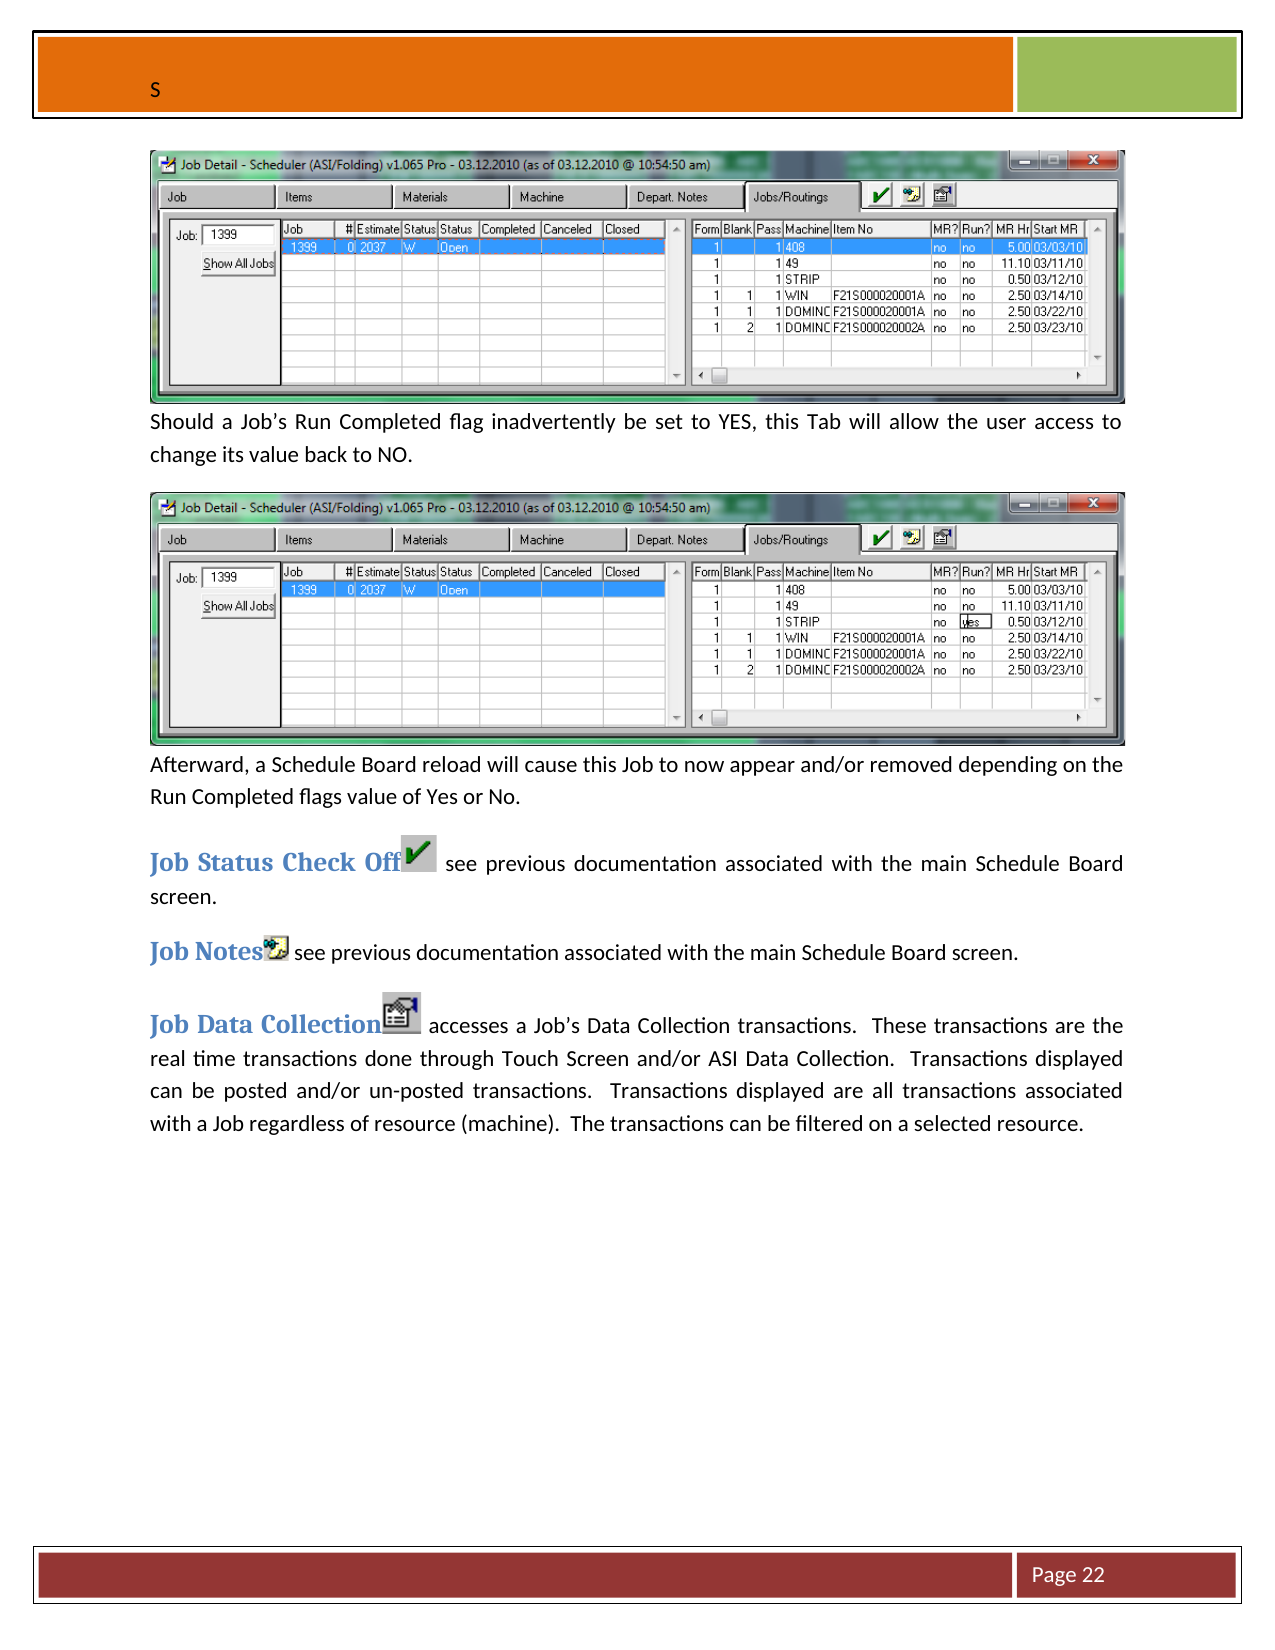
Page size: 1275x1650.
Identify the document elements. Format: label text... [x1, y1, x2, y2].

text Job Status Check Off see previous documentation associated with the main Schedule Board screen. [150, 835, 1125, 910]
picture [400, 835, 437, 872]
text Job Data Collection accesses a Job’s Data Collection transactions. These transactions are the real time transactions done through Touch Screen and/or ASI Data Collection. Transactions displayed can be posted and/or un-posted transactions. Transactions displayed are all transactions associated with a Job regardless of resource (machine). The transactions can be filtered on a selected resource. [150, 992, 1125, 1137]
picture [382, 992, 422, 1034]
picture [263, 935, 289, 961]
picture [150, 492, 1125, 746]
picture [150, 150, 1125, 404]
text Should a Job’s Run Completed flag inadvertently be set to YES, this Tab will allow the user access to change its value back to NO. [150, 404, 1125, 468]
text Job Notes see previous documentation associated with the main Schedule Board screen. [150, 935, 1125, 967]
text Afterward, a Schedule Board reload will cause this Job to now appear and/or removed depending on the Run Completed flags value of Yes or No. [150, 746, 1125, 810]
